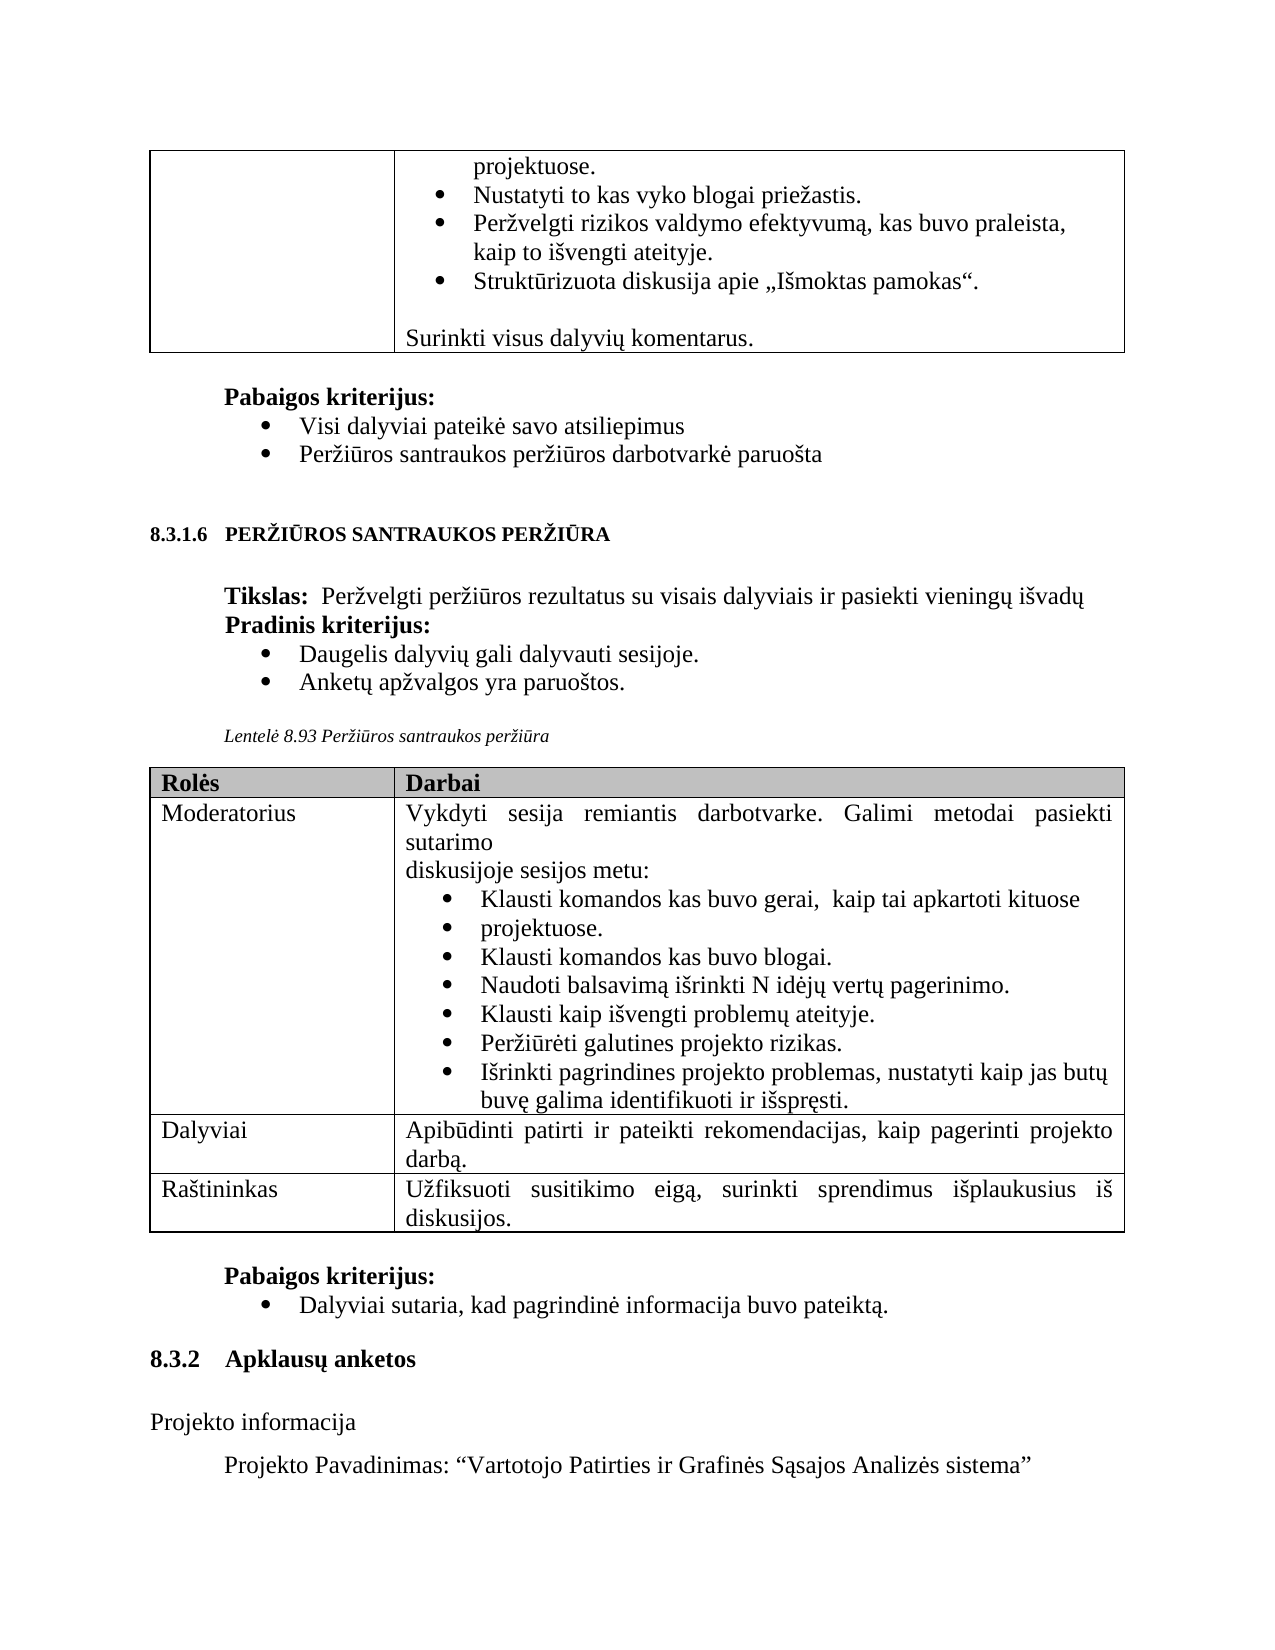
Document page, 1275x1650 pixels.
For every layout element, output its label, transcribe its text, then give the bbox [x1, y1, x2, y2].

text Pradinis kriterijus: [150, 610, 1125, 639]
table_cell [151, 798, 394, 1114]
list Anketų apžvalgos yra paruoštos. [261, 667, 1125, 696]
subtitle Apklausų anketos [150, 1344, 1125, 1372]
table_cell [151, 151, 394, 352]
subtitle Peržiūros santraukos peržiūra [150, 522, 1125, 546]
list Daugelis dalyvių gali dalyvauti sesijoje. [261, 639, 1125, 667]
text Pabaigos kriterijus: [150, 382, 1125, 411]
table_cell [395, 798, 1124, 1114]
list Dalyviai sutaria, kad pagrindinė informacija buvo pateiktą. [261, 1290, 1125, 1319]
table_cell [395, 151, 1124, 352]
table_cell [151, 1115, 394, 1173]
text Pabaigos kriterijus: [150, 1261, 1125, 1290]
text Projekto informacija [150, 1407, 1125, 1436]
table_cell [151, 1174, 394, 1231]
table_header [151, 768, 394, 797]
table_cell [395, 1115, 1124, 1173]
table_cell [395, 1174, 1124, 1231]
list Peržiūros santraukos peržiūros darbotvarkė paruošta [261, 439, 1125, 468]
text Tikslas: Peržvelgti peržiūros rezultatus su visais dalyviais ir pasiekti vieningų išvadų [150, 581, 1125, 610]
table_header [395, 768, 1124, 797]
list Visi dalyviai pateikė savo atsiliepimus [261, 411, 1125, 439]
text Projekto Pavadinimas: “Vartotojo Patirties ir Grafinės Sąsajos Analizės sistema” [224, 1451, 1125, 1479]
